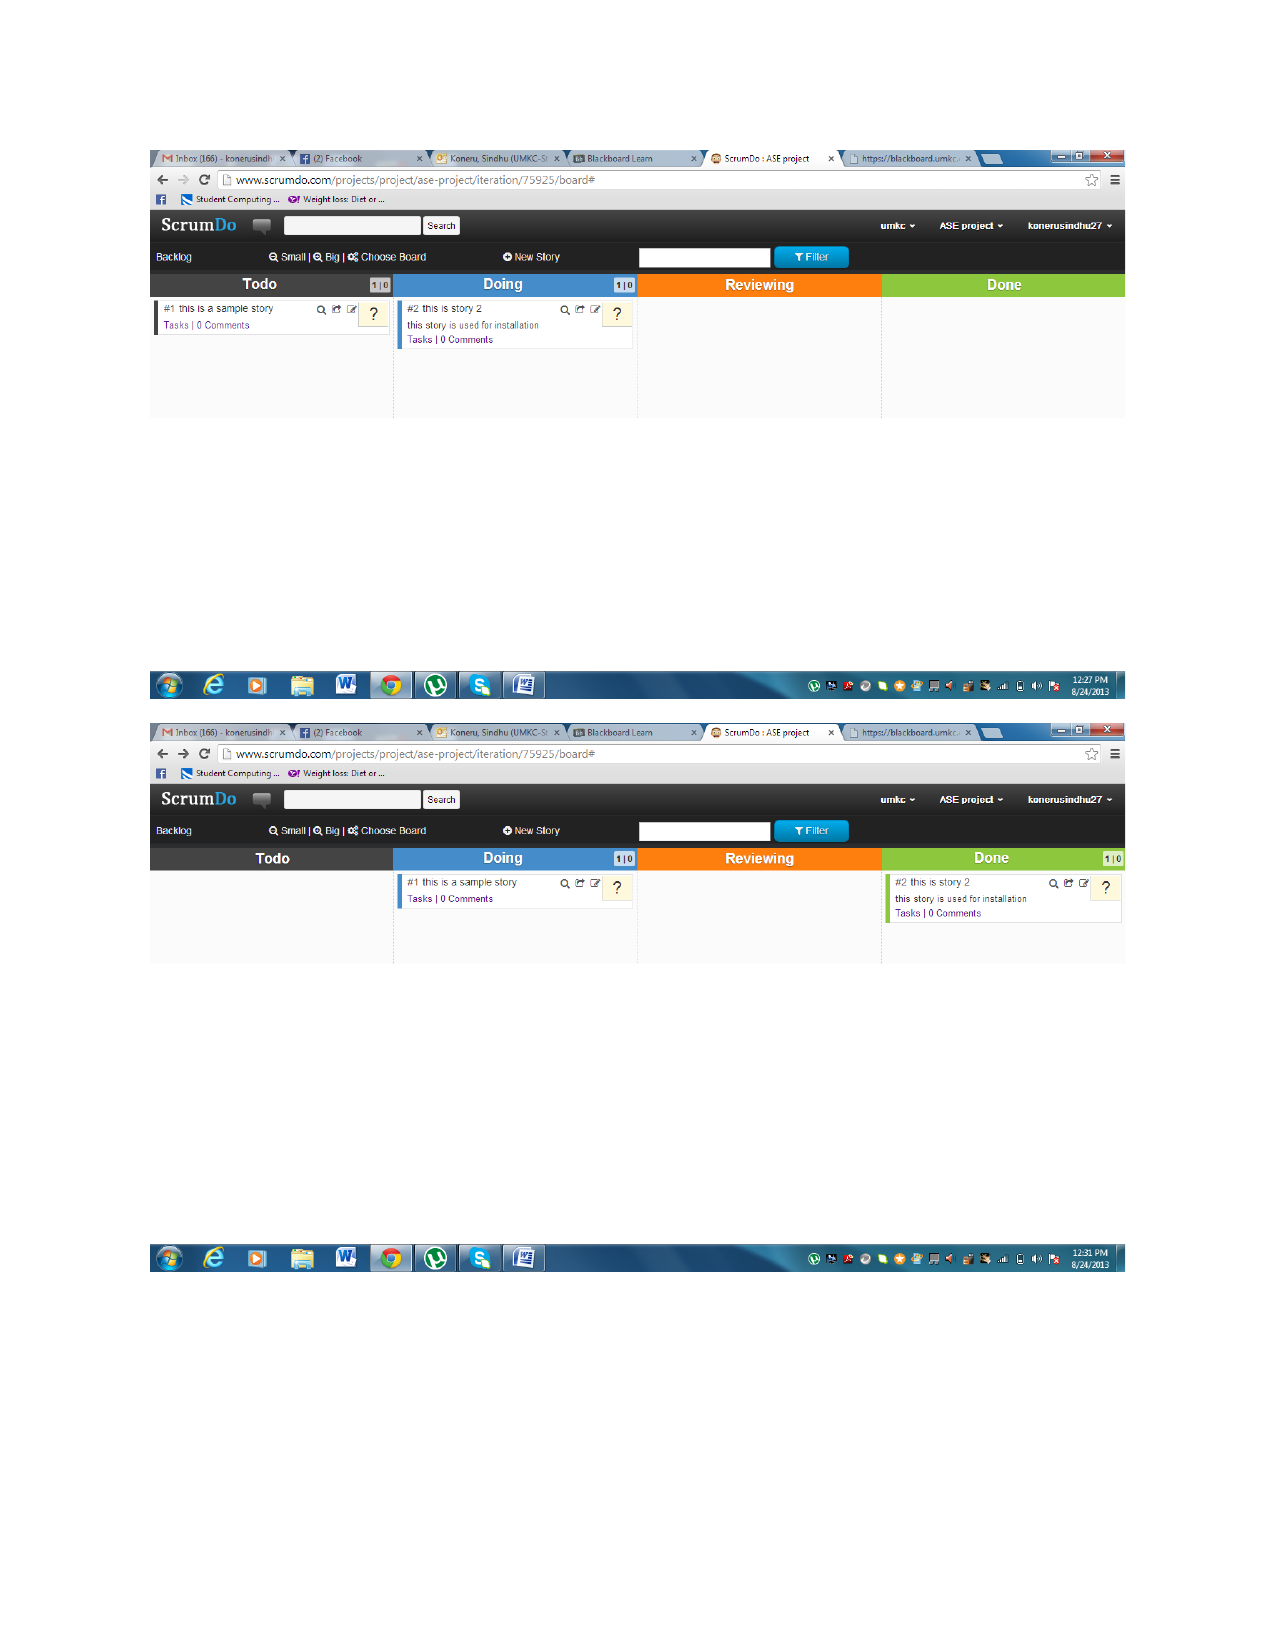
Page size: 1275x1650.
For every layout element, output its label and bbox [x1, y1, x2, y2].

picture [150, 150, 1125, 699]
picture [150, 723, 1125, 1272]
